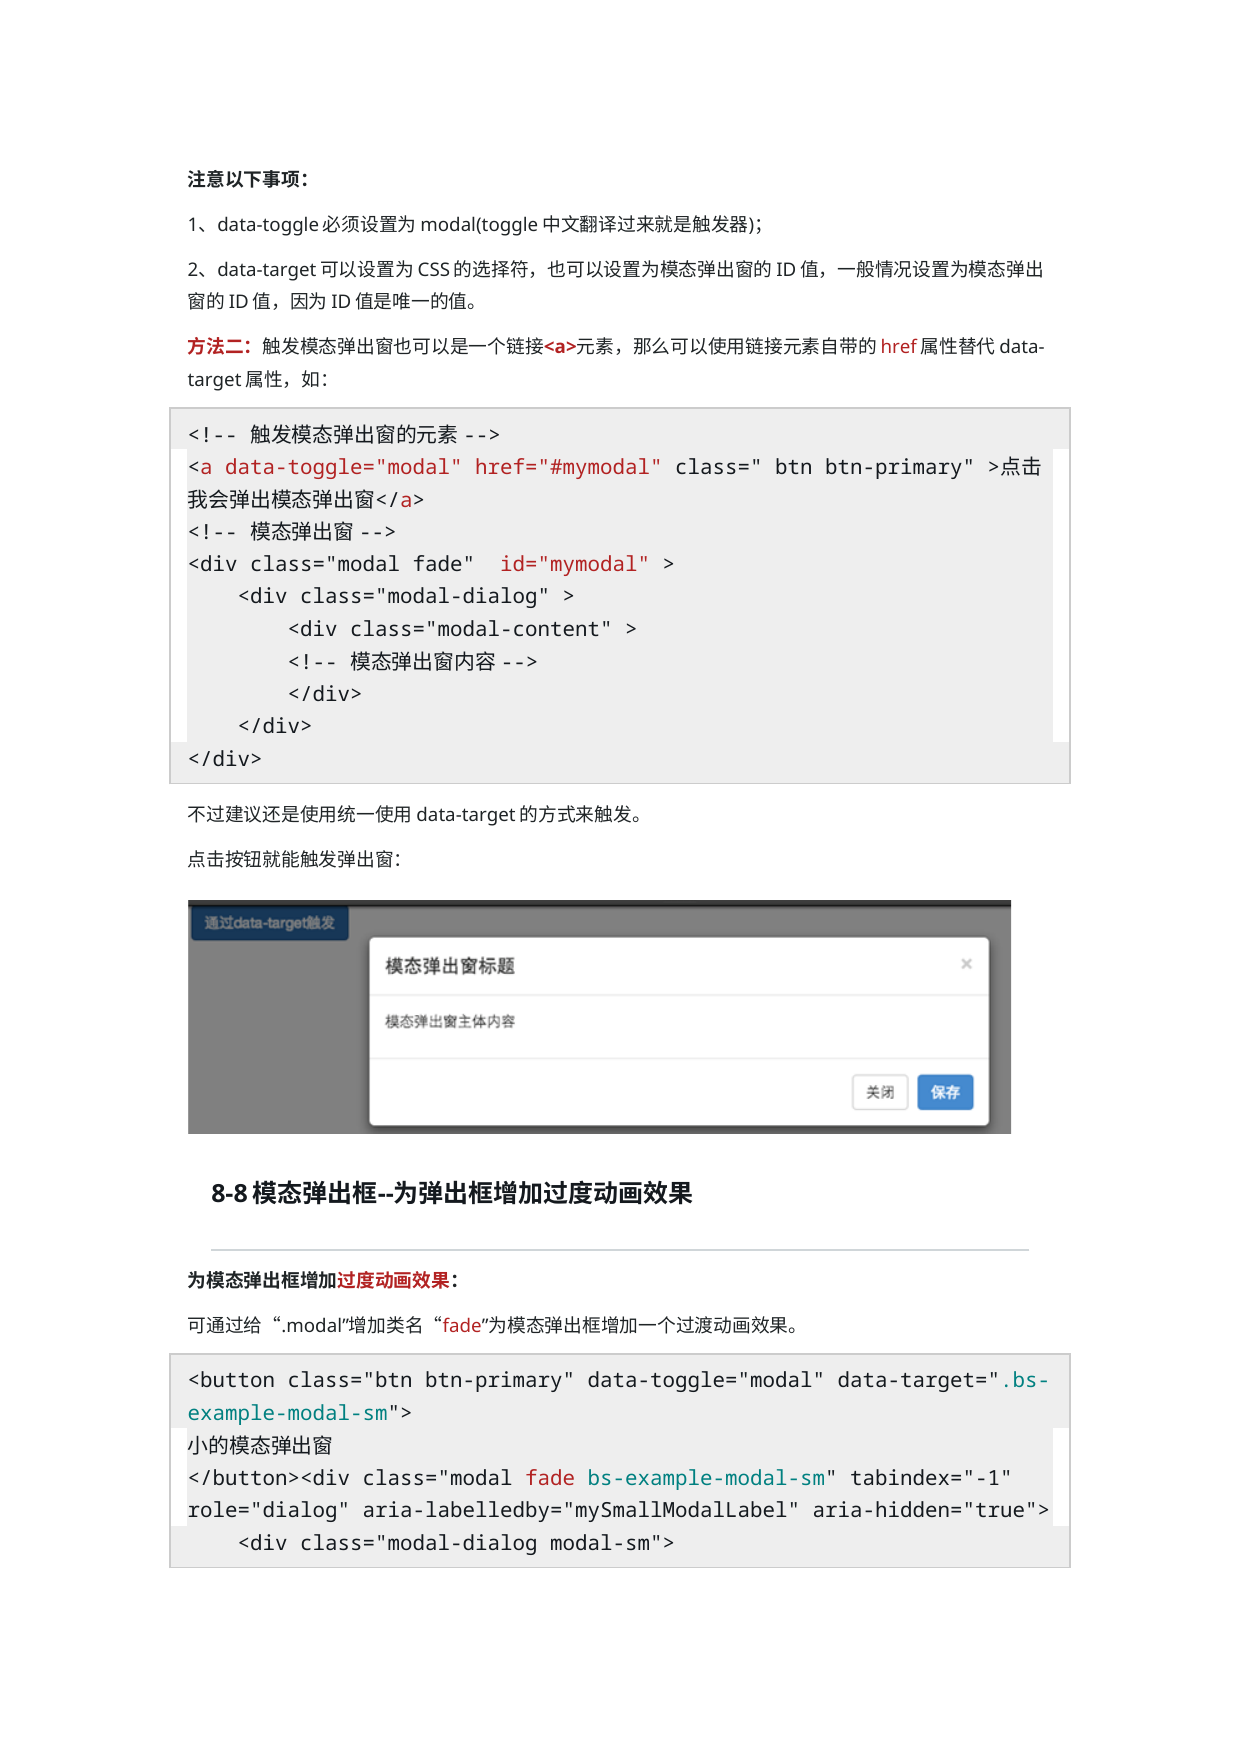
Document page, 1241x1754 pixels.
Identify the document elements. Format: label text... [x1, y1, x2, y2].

text 不过建议还是使用统一使用data-target的方式来触发。 [187, 797, 1053, 829]
text 为模态弹出框增加过度动画效果： [187, 1263, 1053, 1296]
text <div class="modal-dialog modal-sm"> [171, 1516, 1069, 1567]
text 可通过给“.modal”增加类名“fade”为模态弹出框增加一个过渡动画效果。 [187, 1308, 1053, 1341]
text </div> [171, 732, 1069, 783]
text 小的模态弹出窗 [187, 1428, 1053, 1461]
picture [187, 900, 1012, 1134]
text </button><div class="modal fade bs-example-modal-sm" tabindex="-1" role="dialog" aria-labelledby="mySmallModalLabel" aria-hidden="true"> [187, 1461, 1053, 1516]
text 注意以下事项： [187, 162, 1053, 194]
subtitle 8-8模态弹出框--为弹出框增加过度动画效果 [211, 1159, 1029, 1249]
text <button class="btn btn-primary" data-toggle="modal" data-target=".bs-example-modal-sm"> [171, 1355, 1069, 1428]
text </div> [187, 677, 1053, 709]
text <a data-toggle="modal" href="#mymodal" class=" btn btn-primary" >点击我会弹出模态弹出窗</a> [187, 449, 1053, 514]
text </div> [187, 709, 1053, 732]
text 1、data-toggle必须设置为modal(toggle中文翻译过来就是触发器)； [187, 207, 1053, 239]
text <div class="modal fade" id="mymodal" > [187, 547, 1053, 579]
text <!-- 触发模态弹出窗的元素 --> [171, 409, 1069, 449]
text 方法二：触发模态弹出窗也可以是一个链接<a>元素，那么可以使用链接元素自带的href属性替代data-target属性，如： [187, 329, 1053, 394]
text <div class="modal-content" > [187, 612, 1053, 644]
text <div class="modal-dialog" > [187, 579, 1053, 612]
text <!-- 模态弹出窗 --> [187, 514, 1053, 547]
text <!-- 模态弹出窗内容 --> [187, 644, 1053, 677]
text 2、data-target可以设置为CSS的选择符，也可以设置为模态弹出窗的ID值，一般情况设置为模态弹出窗的ID值，因为ID值是唯一的值。 [187, 252, 1053, 317]
text 点击按钮就能触发弹出窗： [187, 842, 1053, 874]
